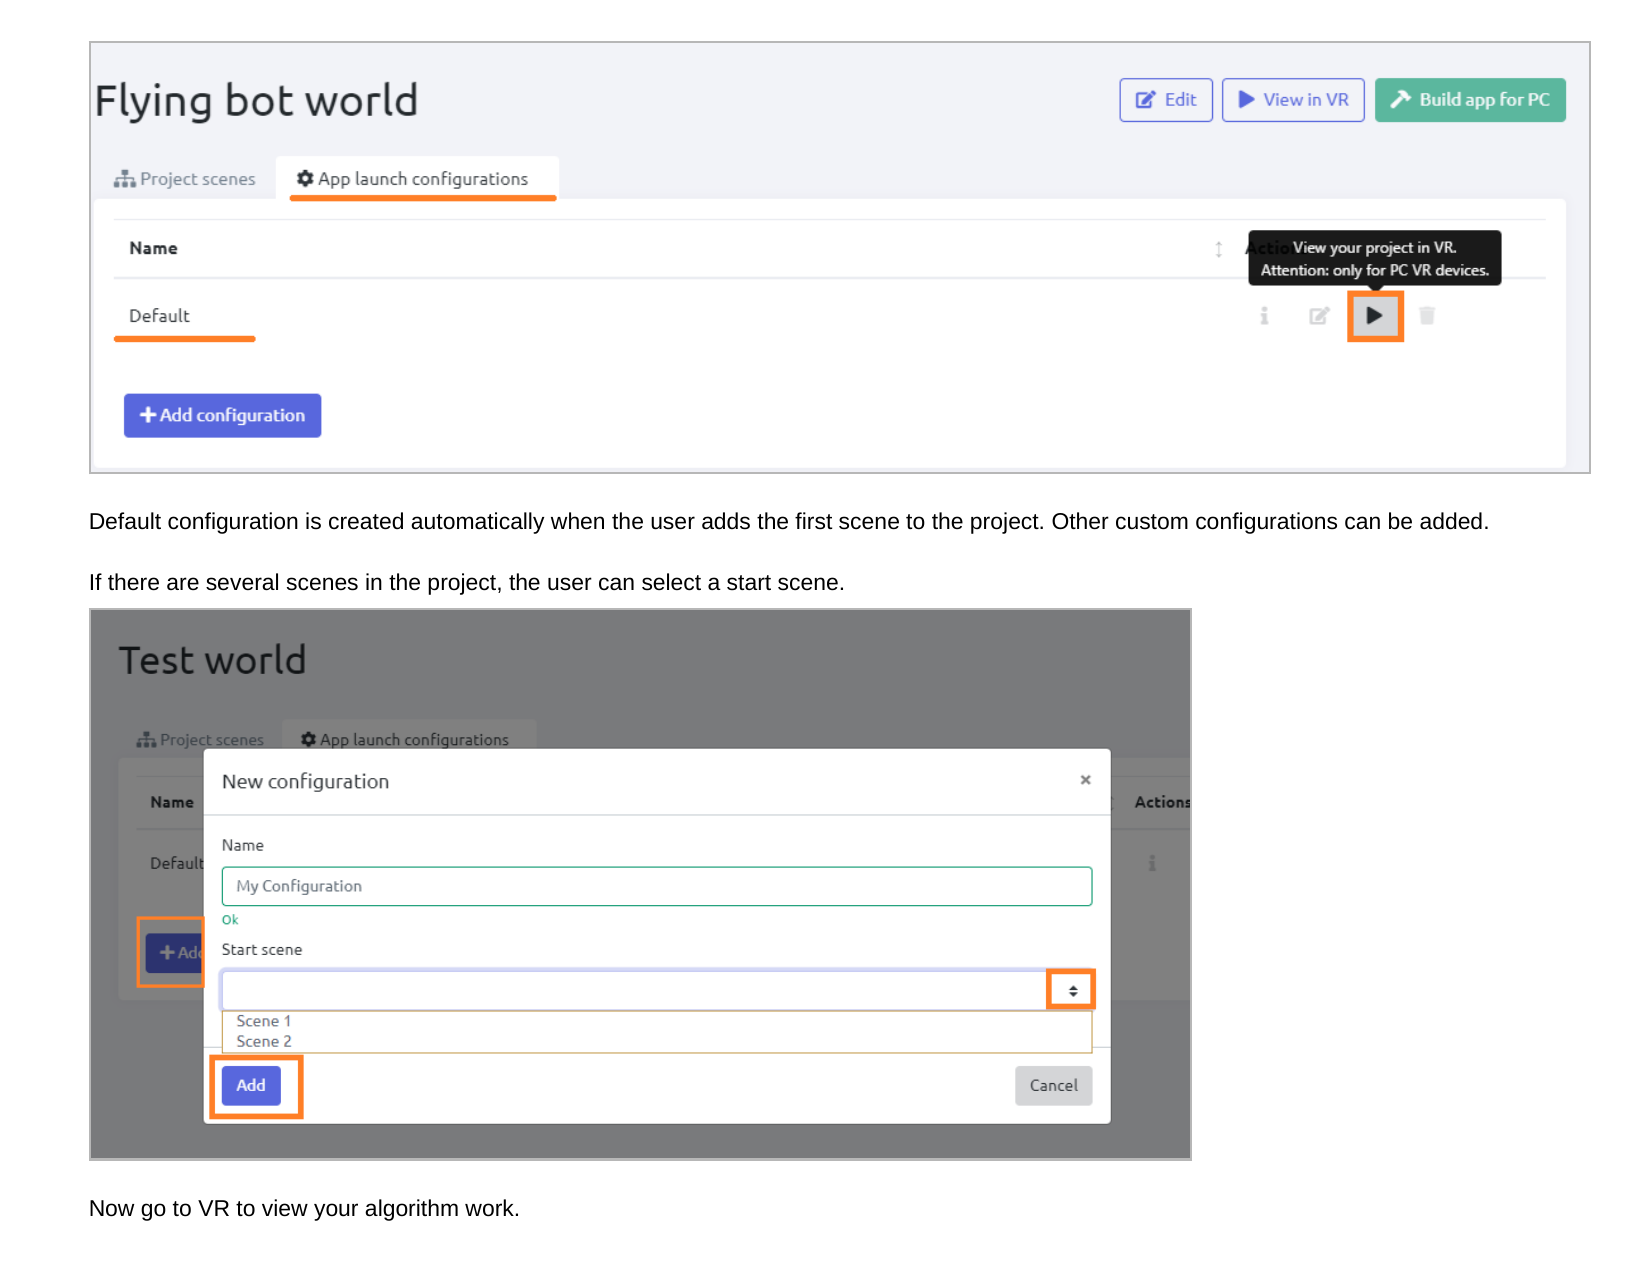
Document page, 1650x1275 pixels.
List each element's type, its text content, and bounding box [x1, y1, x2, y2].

picture [91, 43, 1589, 472]
text Default configuration is created automatically when the user adds the first scene to the project. Other custom configurations can be added. [88, 508, 1591, 535]
text If there are several scenes in the project, the user can select a start scene. [88, 569, 1591, 595]
picture [91, 610, 1190, 1158]
text Now go to VR to view your algorithm work. [88, 1194, 1591, 1221]
